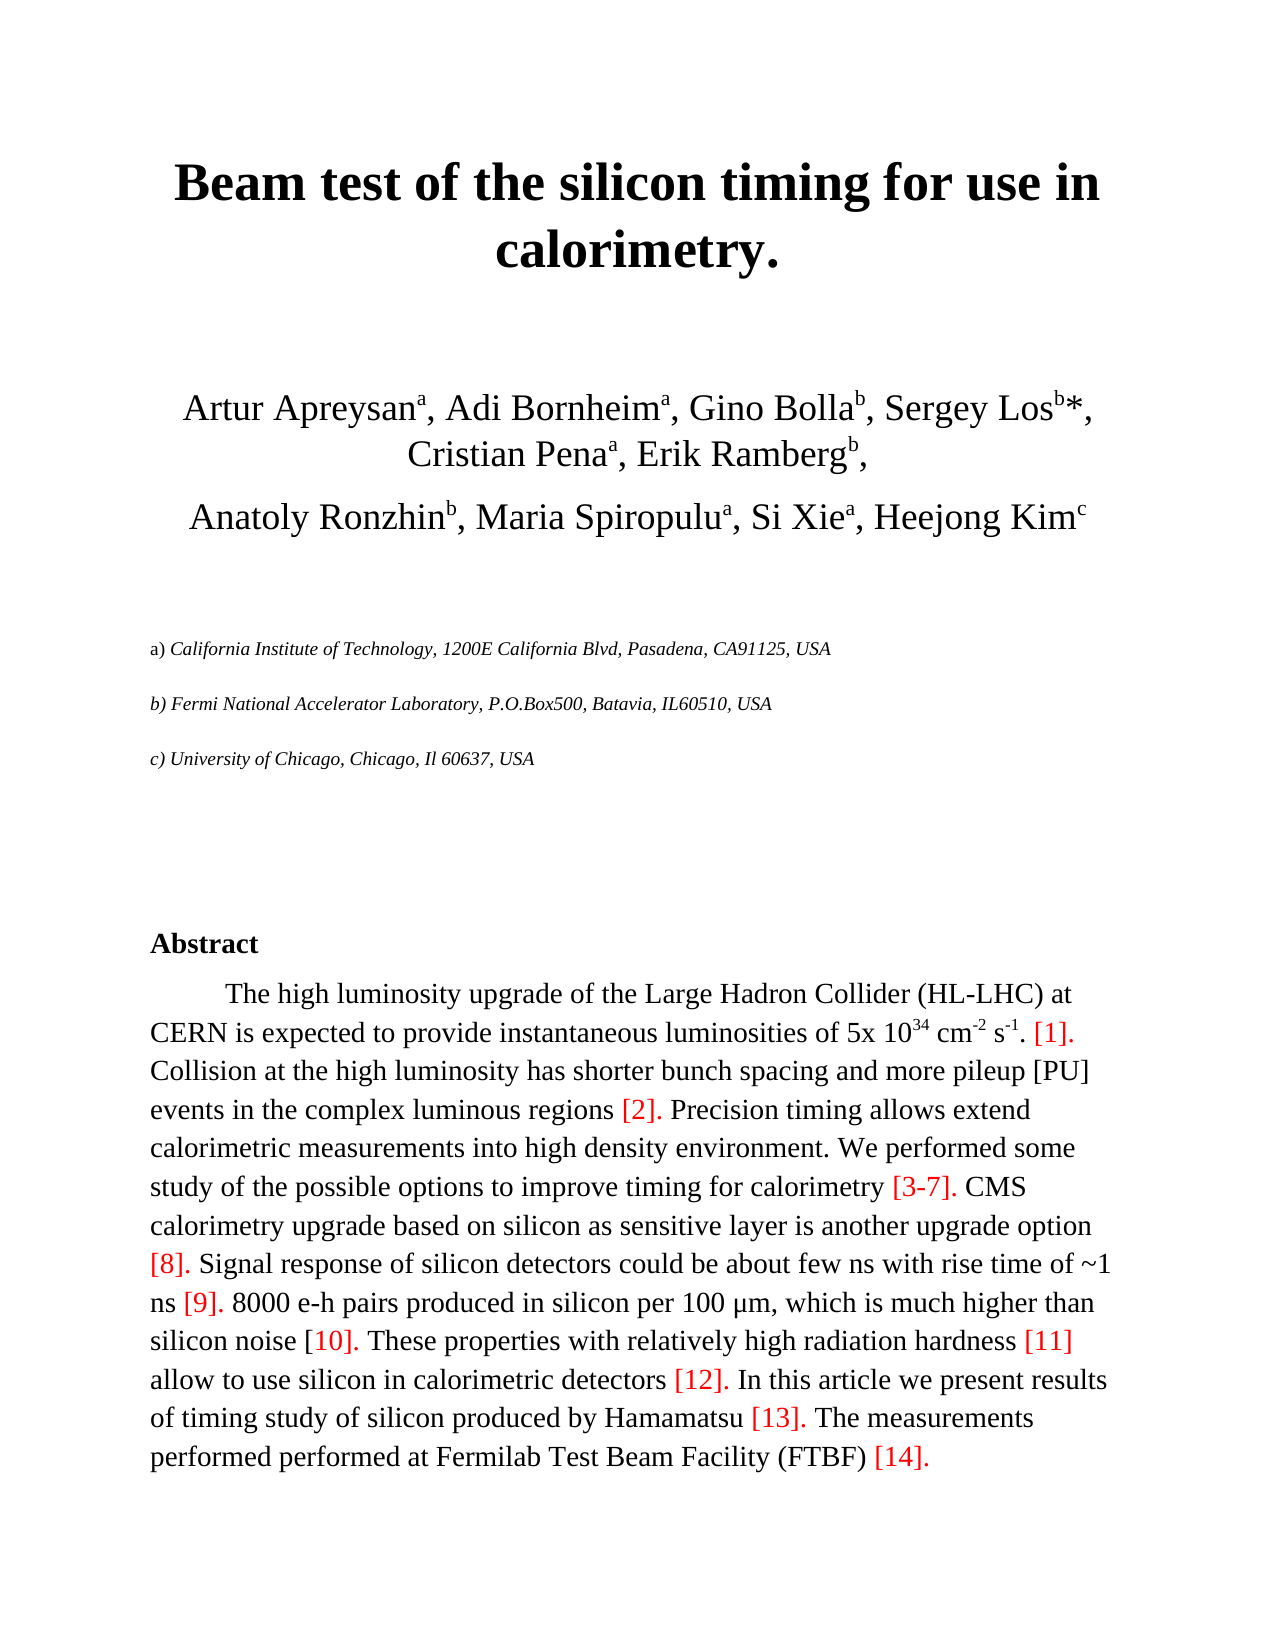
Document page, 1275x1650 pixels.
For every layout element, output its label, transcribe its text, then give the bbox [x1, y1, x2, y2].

text Anatoly Ronzhinb, Maria Spiropulua, Si Xiea, Heejong Kimc [150, 495, 1125, 538]
text Beam test of the silicon timing for use in calorimetry. [150, 150, 1125, 279]
text The high luminosity upgrade of the Large Hadron Collider (HL-LHC) at CERN is expected to provide instantaneous luminosities of 5x 1034 cm-2 s-1. [1]. Collision at the high luminosity has shorter bunch spacing and more pileup [PU] events in the complex luminous regions [2]. Precision timing allows extend calorimetric measurements into high density environment. We performed some study of the possible options to improve timing for calorimetry [3-7]. CMS calorimetry upgrade based on silicon as sensitive layer is another upgrade option [8]. Signal response of silicon detectors could be about few ns with rise time of ~1 ns [9]. 8000 e-h pairs produced in silicon per 100 μm, which is much higher than silicon noise [10]. These properties with relatively high radiation hardness [11] allow to use silicon in calorimetric detectors [12]. In this article we present results of timing study of silicon produced by Hamamatsu [13]. The measurements performed performed at Fermilab Test Beam Facility (FTBF) [14]. [150, 976, 1125, 1472]
text b) Fermi National Accelerator Laboratory, P.O.Box500, Batavia, IL60510, USA [150, 692, 1125, 730]
text Abstract [150, 926, 1125, 960]
text Artur Apreysana, Adi Bornheima, Gino Bollab, Sergey Losb*, Cristian Penaa, Erik Rambergb, [150, 385, 1125, 474]
text c) University of Chicago, Chicago, Il 60637, USA [150, 747, 1125, 785]
text a) California Institute of Technology, 1200E California Blvd, Pasadena, CA91125, USA [150, 637, 1125, 675]
